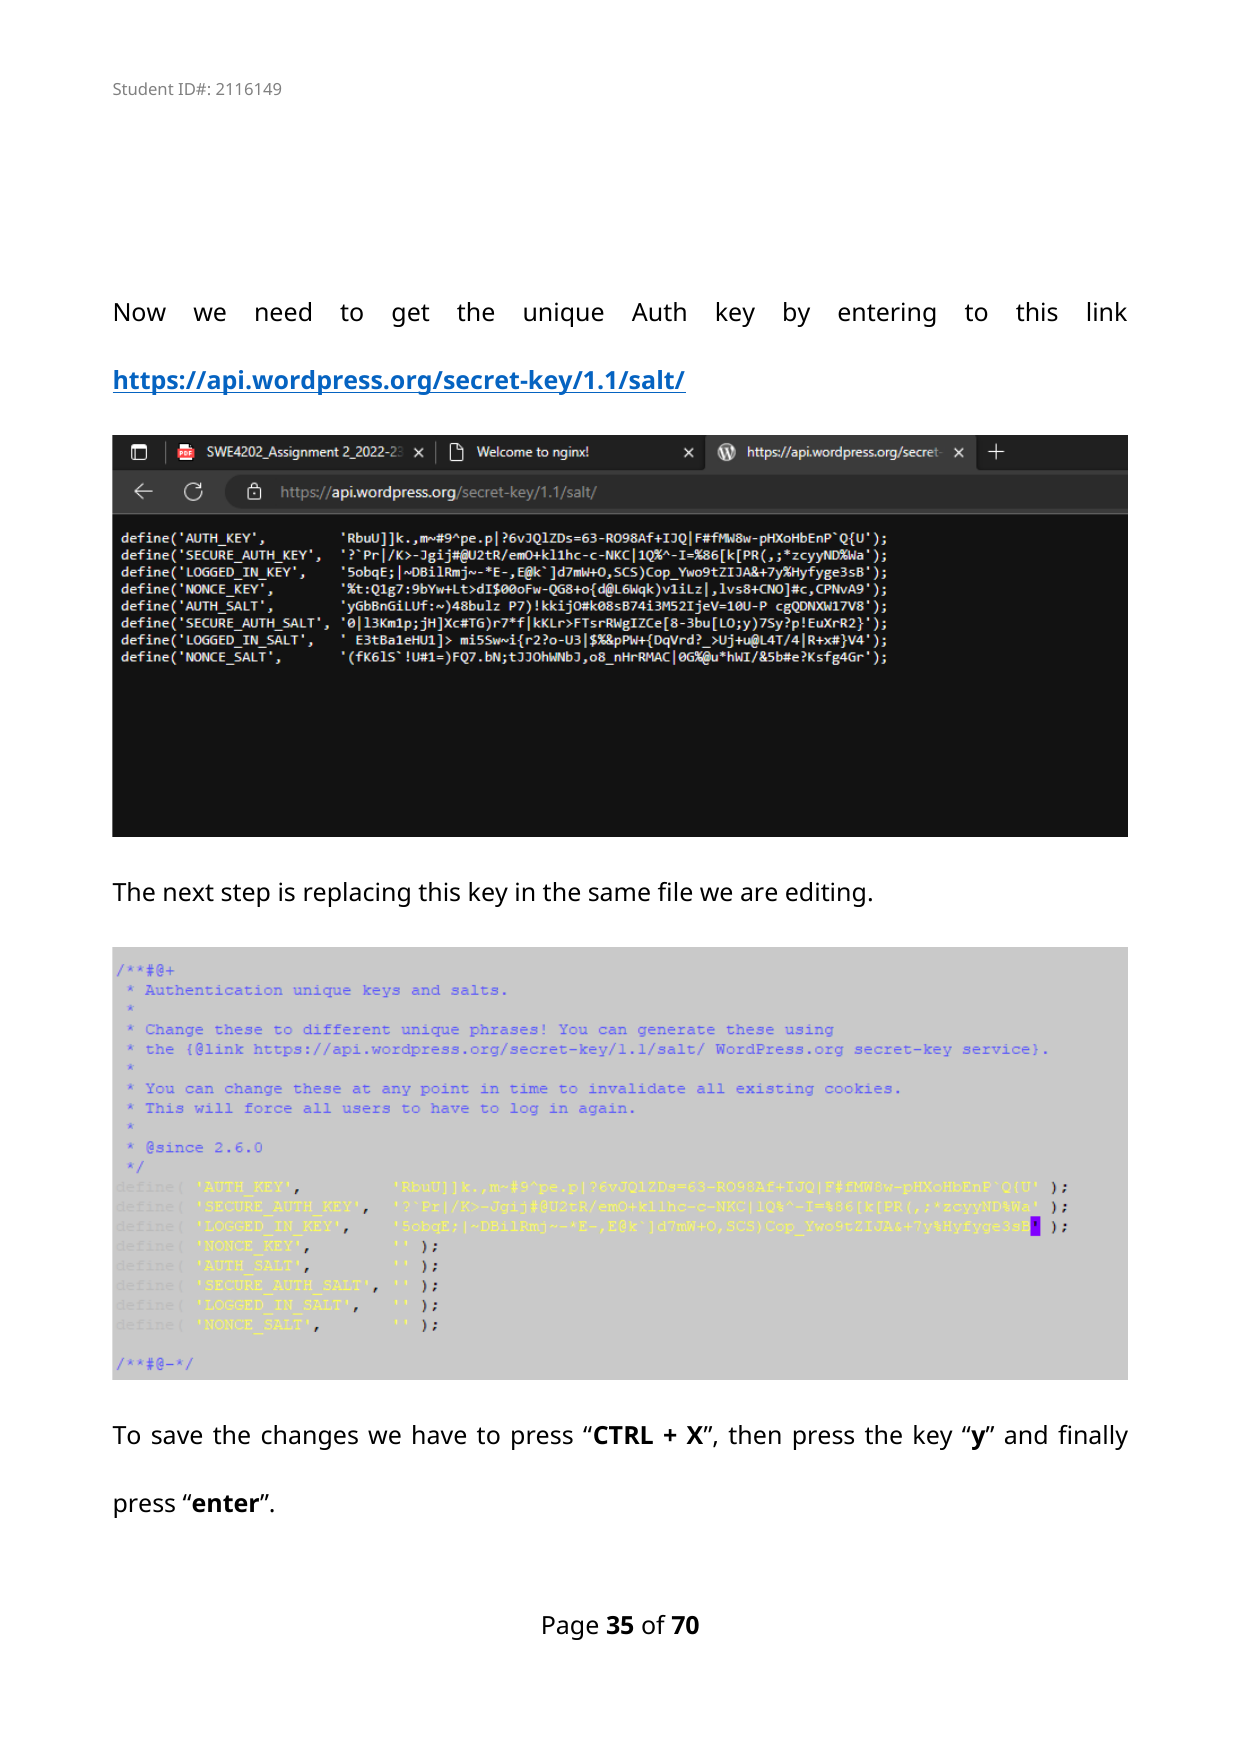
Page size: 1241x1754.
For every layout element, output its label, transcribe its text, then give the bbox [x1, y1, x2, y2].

picture [112, 947, 1128, 1380]
text Now we need to get the unique Auth key by entering to this link https://api.wordpress.org/secret-key/1.1/salt/ [112, 294, 1128, 397]
text The next step is replacing this key in the same file we are editing. [112, 875, 1128, 909]
picture [112, 435, 1128, 837]
text To save the changes we have to press “CTRL + X”, then press the key “y” and finally press “enter”. [112, 1418, 1128, 1520]
